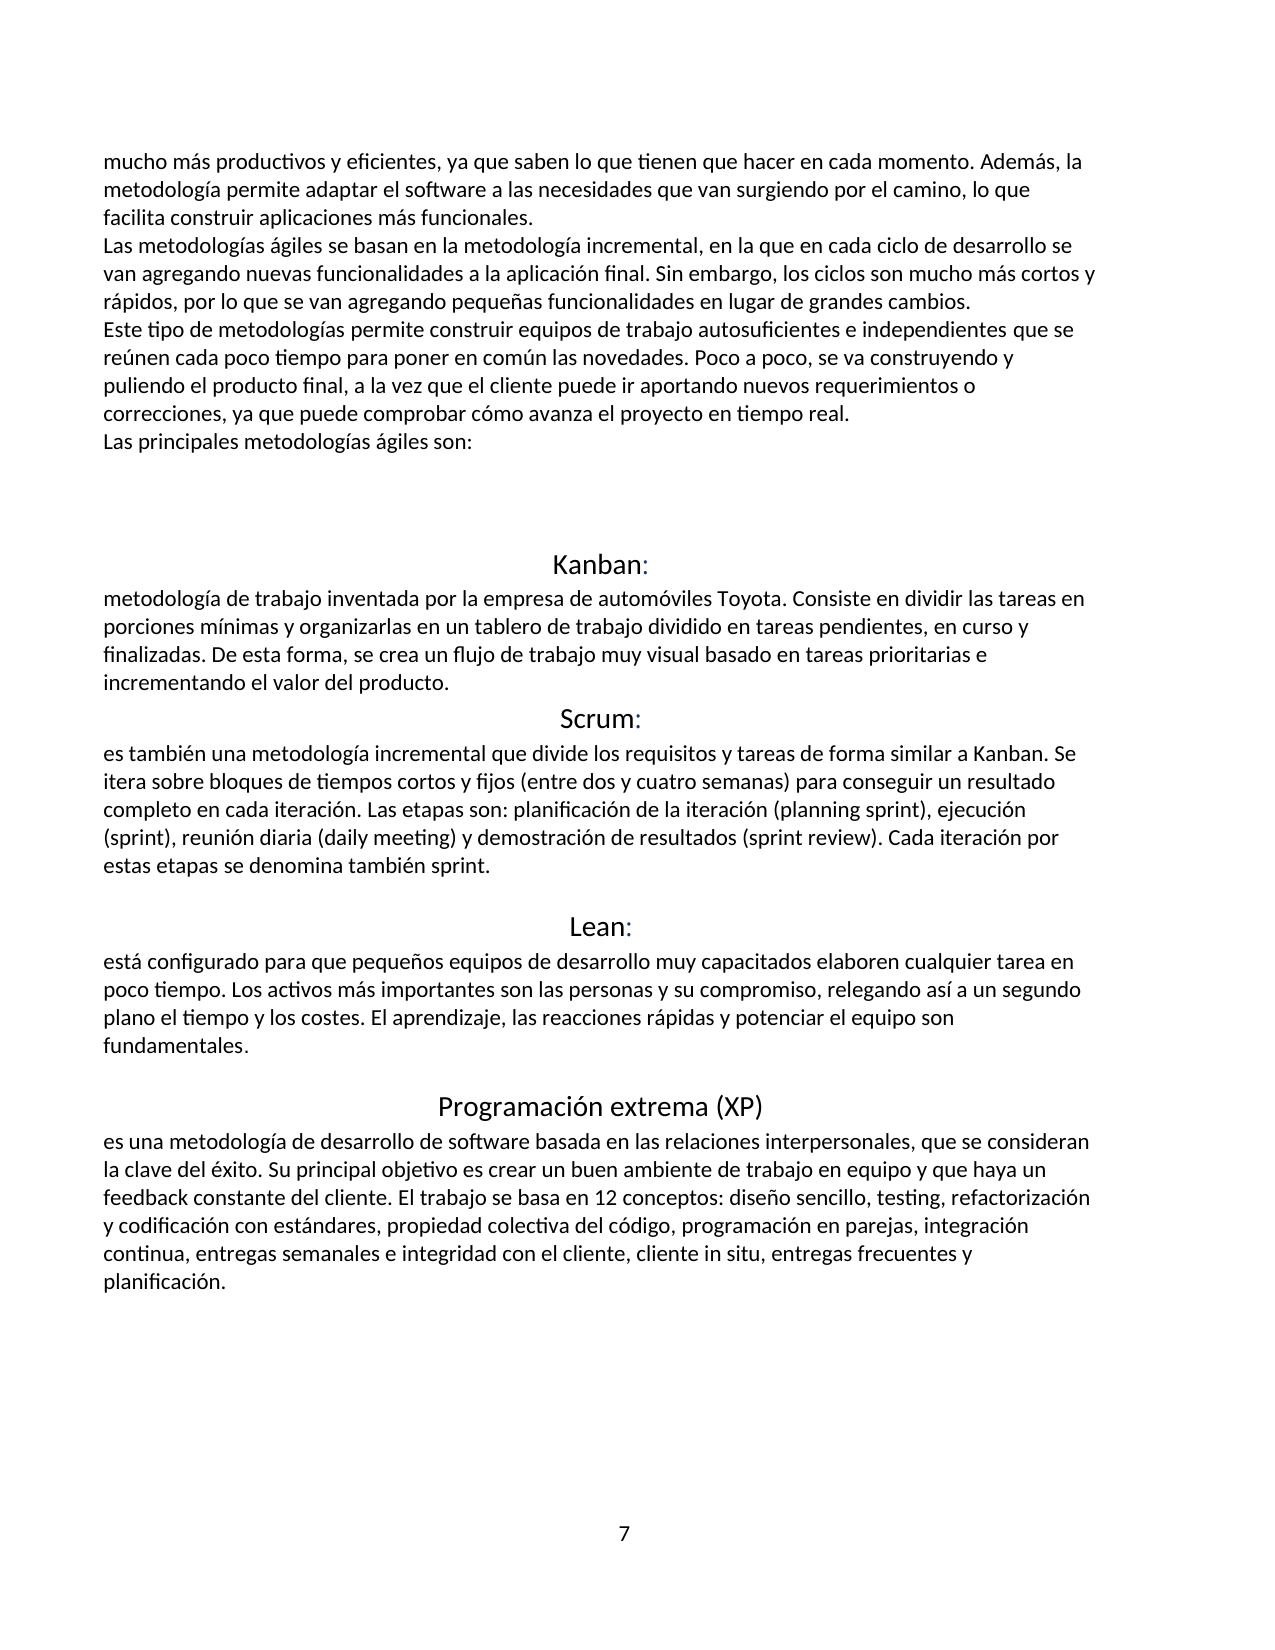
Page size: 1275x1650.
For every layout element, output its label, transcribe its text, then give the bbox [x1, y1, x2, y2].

subtitle Programación extrema (XP) [103, 1088, 1098, 1124]
text Este tipo de metodologías permite construir equipos de trabajo autosuficientes e independientes que se reúnen cada poco tiempo para poner en común las novedades. Poco a poco, se va construyendo y puliendo el producto final, a la vez que el cliente puede ir aportando nuevos requerimientos o correcciones, ya que puede comprobar cómo avanza el proyecto en tiempo real. [103, 315, 1098, 427]
subtitle Lean: [103, 908, 1098, 944]
text es una metodología de desarrollo de software basada en las relaciones interpersonales, que se consideran la clave del éxito. Su principal objetivo es crear un buen ambiente de trabajo en equipo y que haya un feedback constante del cliente. El trabajo se basa en 12 conceptos: diseño sencillo, testing, refactorización y codificación con estándares, propiedad colectiva del código, programación en parejas, integración continua, entregas semanales e integridad con el cliente, cliente in situ, entregas frecuentes y planificación. [103, 1127, 1098, 1295]
subtitle Scrum: [103, 701, 1098, 736]
subtitle Kanban: [103, 546, 1098, 582]
text Las principales metodologías ágiles son: [103, 427, 1098, 455]
text Las metodologías ágiles se basan en la metodología incremental, en la que en cada ciclo de desarrollo se van agregando nuevas funcionalidades a la aplicación final. Sin embargo, los ciclos son mucho más cortos y rápidos, por lo que se van agregando pequeñas funcionalidades en lugar de grandes cambios. [103, 231, 1098, 315]
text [103, 147, 1098, 231]
text es también una metodología incremental que divide los requisitos y tareas de forma similar a Kanban. Se itera sobre bloques de tiempos cortos y fijos (entre dos y cuatro semanas) para conseguir un resultado completo en cada iteración. Las etapas son: planificación de la iteración (planning sprint), ejecución (sprint), reunión diaria (daily meeting) y demostración de resultados (sprint review). Cada iteración por estas etapas se denomina también sprint. [103, 739, 1098, 879]
text está configurado para que pequeños equipos de desarrollo muy capacitados elaboren cualquier tarea en poco tiempo. Los activos más importantes son las personas y su compromiso, relegando así a un segundo plano el tiempo y los costes. El aprendizaje, las reacciones rápidas y potenciar el equipo son fundamentales. [103, 947, 1098, 1059]
text metodología de trabajo inventada por la empresa de automóviles Toyota. Consiste en dividir las tareas en porciones mínimas y organizarlas en un tablero de trabajo dividido en tareas pendientes, en curso y finalizadas. De esta forma, se crea un flujo de trabajo muy visual basado en tareas prioritarias e incrementando el valor del producto. [103, 584, 1098, 696]
